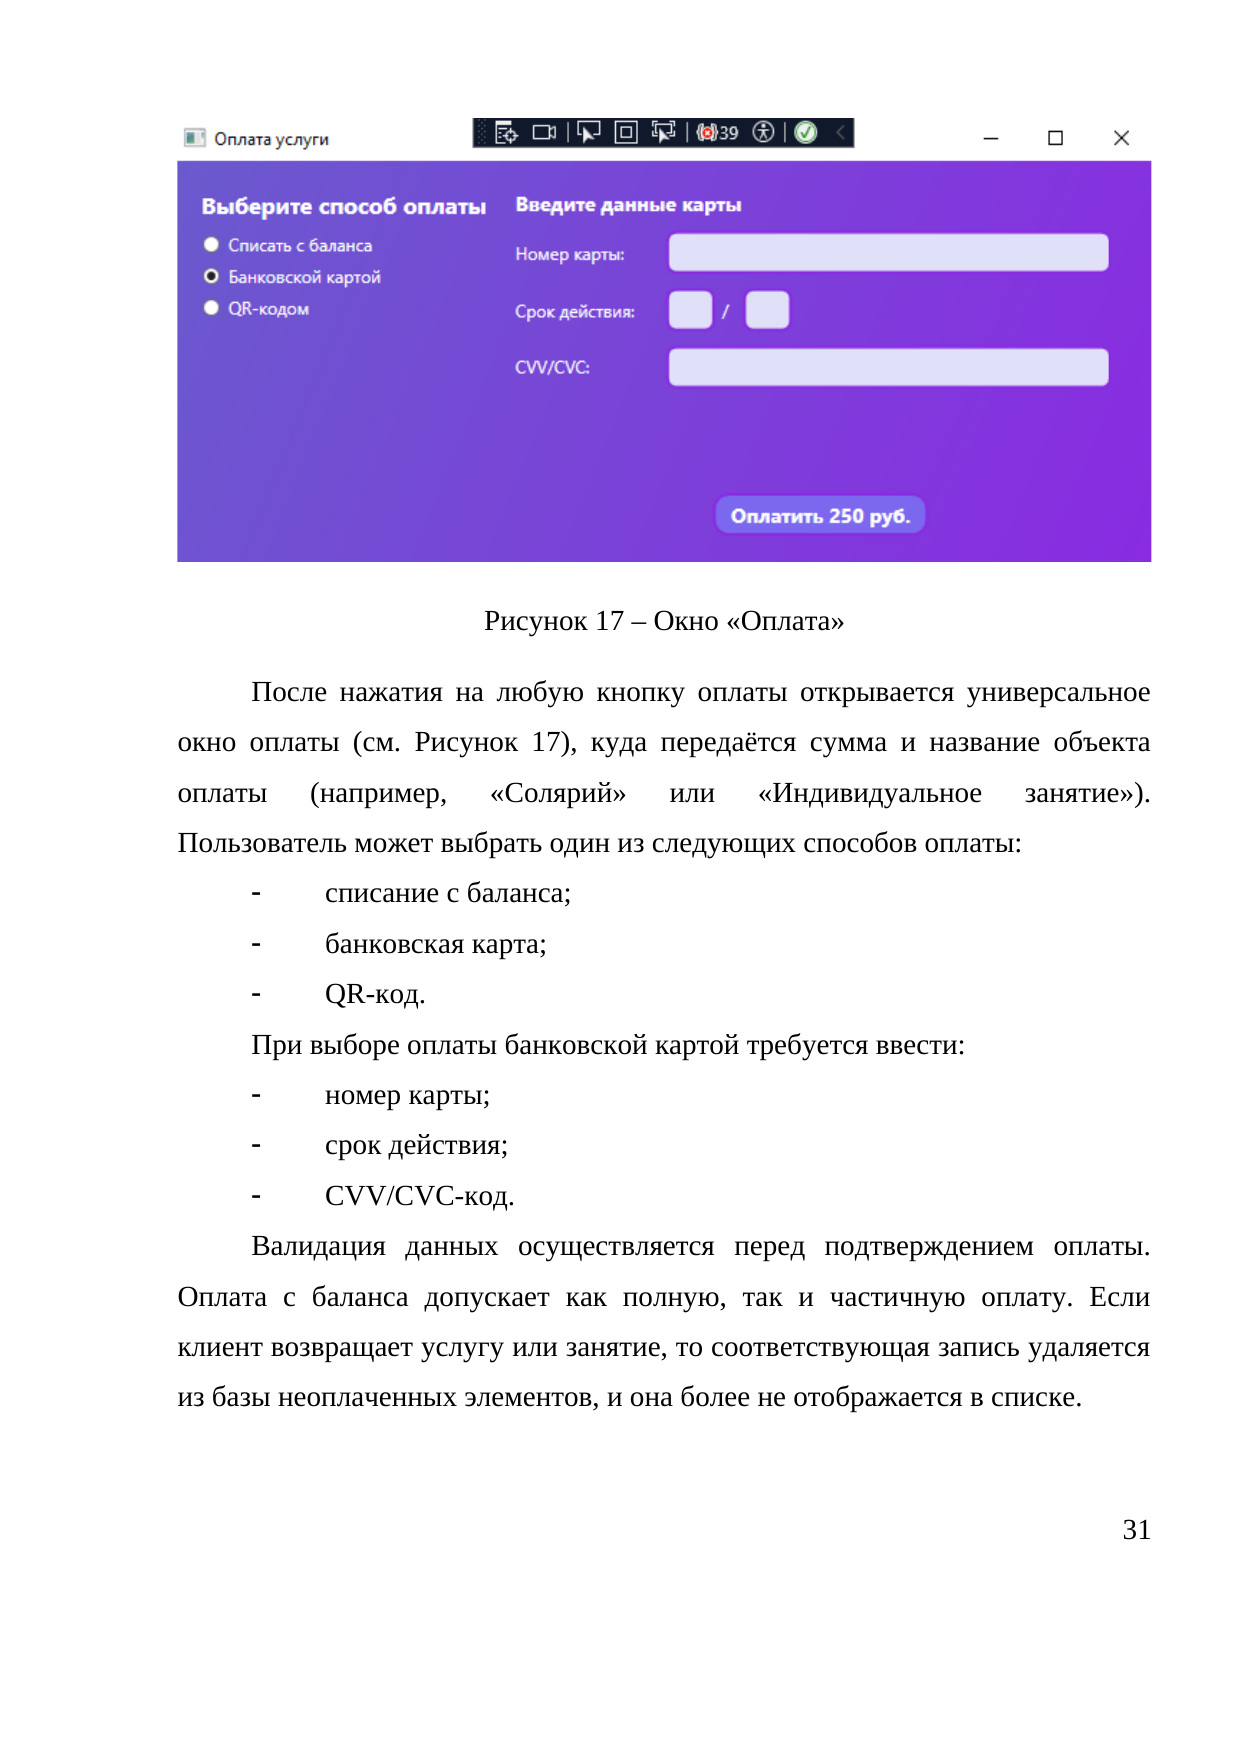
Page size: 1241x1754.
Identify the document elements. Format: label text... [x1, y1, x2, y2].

list номер карты; [177, 1077, 1152, 1111]
picture [177, 118, 1152, 562]
list срок действия; [177, 1127, 1152, 1161]
list банковская карта; [177, 926, 1152, 959]
text Рисунок 17 – Окно «Оплата» [295, 603, 1033, 637]
text Валидация данных осуществляется перед подтверждением оплаты. Оплата с баланса допускает как полную, так и частичную оплату. Если клиент возвращает услугу или занятие, то соответствующая запись удаляется из базы неоплаченных элементов, и она более не отображается в списке. [177, 1228, 1152, 1413]
list QR-код. [177, 976, 1152, 1010]
text При выборе оплаты банковской картой требуется ввести: [177, 1027, 1152, 1060]
list списание с баланса; [177, 876, 1152, 909]
list CVV/CVC-код. [177, 1178, 1152, 1212]
text После нажатия на любую кнопку оплаты открывается универсальное окно оплаты (см. Рисунок 17), куда передаётся сумма и название объекта оплаты (например, «Солярий» или «Индивидуальное занятие»). Пользователь может выбрать один из следующих способов оплаты: [177, 674, 1152, 859]
